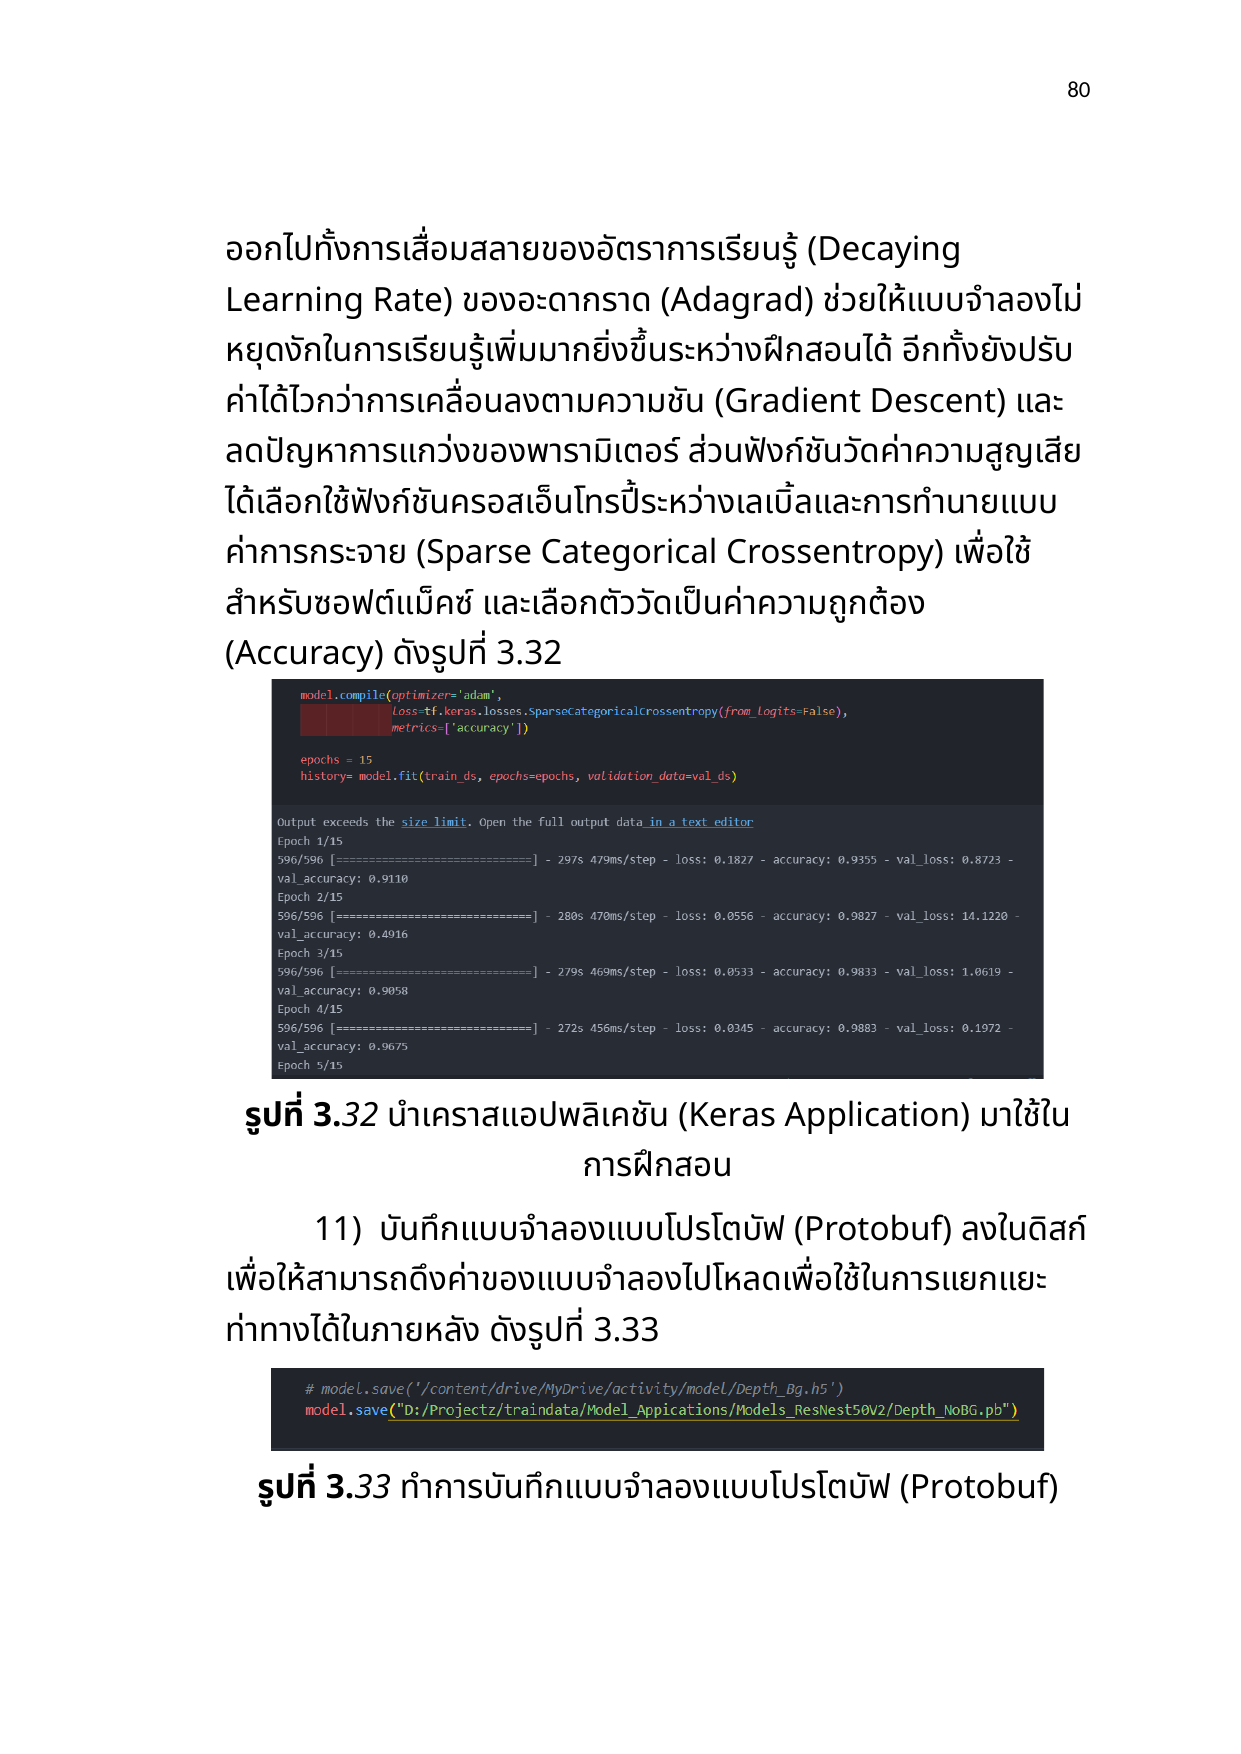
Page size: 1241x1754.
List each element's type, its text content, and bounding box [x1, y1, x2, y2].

picture [271, 679, 1044, 1079]
text 11) บันทึกแบบจำลองแบบโปรโตบัฟ (Protobuf) ลงในดิสก์ เพื่อให้สามารถดึงค่าของแบบจำลองไปโหลดเพื่อใช้ในการแยกแยะท่าทางได้ในภายหลัง ดังรูปที่ 3.33 [225, 1204, 1090, 1356]
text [225, 225, 1090, 680]
picture [271, 1368, 1045, 1451]
text รูปที่ 3.33 ทำการบันทึกแบบจำลองแบบโปรโตบัฟ (Protobuf) [225, 1463, 1090, 1513]
text รูปที่ 3.32 นำเคราสแอปพลิเคชัน (Keras Application) มาใช้ในการฝึกสอน [225, 1091, 1090, 1192]
